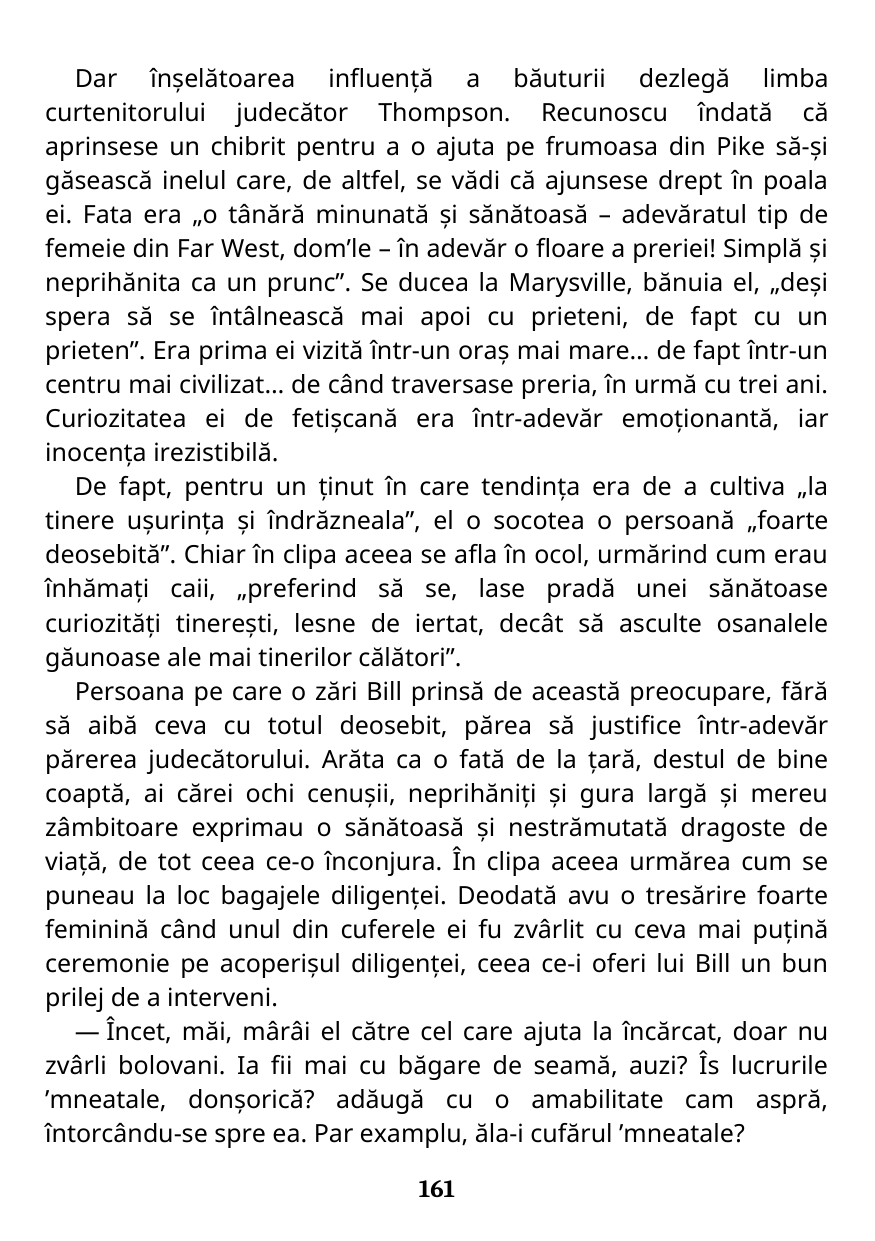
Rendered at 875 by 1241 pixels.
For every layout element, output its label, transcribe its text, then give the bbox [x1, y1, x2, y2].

text — Încet, măi, mârâi el către cel care ajuta la încărcat, doar nu zvârli bolovani. Ia fii mai cu băgare de seamă, auzi? Îs lucrurile ’mneatale, donşorică? adăugă cu o amabilitate cam aspră, întorcându-se spre ea. Par examplu, ăla-i cufărul ’mneatale? [45, 1014, 829, 1150]
text Persoana pe care o zări Bill prinsă de această preocupare, fără să aibă ceva cu totul deosebit, părea să justifice într-adevăr părerea judecătorului. Arăta ca o fată de la ţară, destul de bine coaptă, ai cărei ochi cenuşii, neprihăniţi şi gura largă şi mereu zâmbitoare exprimau o sănătoasă şi nestrămutată dragoste de viaţă, de tot ceea ce-o înconjura. În clipa aceea urmărea cum se puneau la loc bagajele diligenţei. Deodată avu o tresărire foarte feminină când unul din cuferele ei fu zvârlit cu ceva mai puţină ceremonie pe acoperişul diligenţei, ceea ce-i oferi lui Bill un bun prilej de a interveni. [45, 673, 829, 1014]
text Dar înşelătoarea influenţă a băuturii dezlegă limba curtenitorului judecător Thompson. Recunoscu îndată că aprinsese un chibrit pentru a o ajuta pe frumoasa din Pike să-şi găsească inelul care, de altfel, se vădi că ajunsese drept în poala ei. Fata era „o tânără minunată şi sănătoasă – adevăratul tip de femeie din Far West, dom’le – în adevăr o floare a preriei! Simplă şi neprihănita ca un prunc”. Se ducea la Marysville, bănuia el, „deşi spera să se întâlnească mai apoi cu prieteni, de fapt cu un prieten”. Era prima ei vizită într-un oraş mai mare… de fapt într-un centru mai civilizat… de când traversase preria, în urmă cu trei ani. Curiozitatea ei de fetişcană era într-adevăr emoţionantă, iar inocenţa irezistibilă. [45, 60, 829, 469]
text De fapt, pentru un ţinut în care tendinţa era de a cultiva „la tinere uşurinţa şi îndrăzneala”, el o socotea o persoană „foarte deosebită”. Chiar în clipa aceea se afla în ocol, urmărind cum erau înhămaţi caii, „preferind să se, lase pradă unei sănătoase curiozităţi tinereşti, lesne de iertat, decât să asculte osanalele găunoase ale mai tinerilor călători”. [45, 469, 829, 673]
